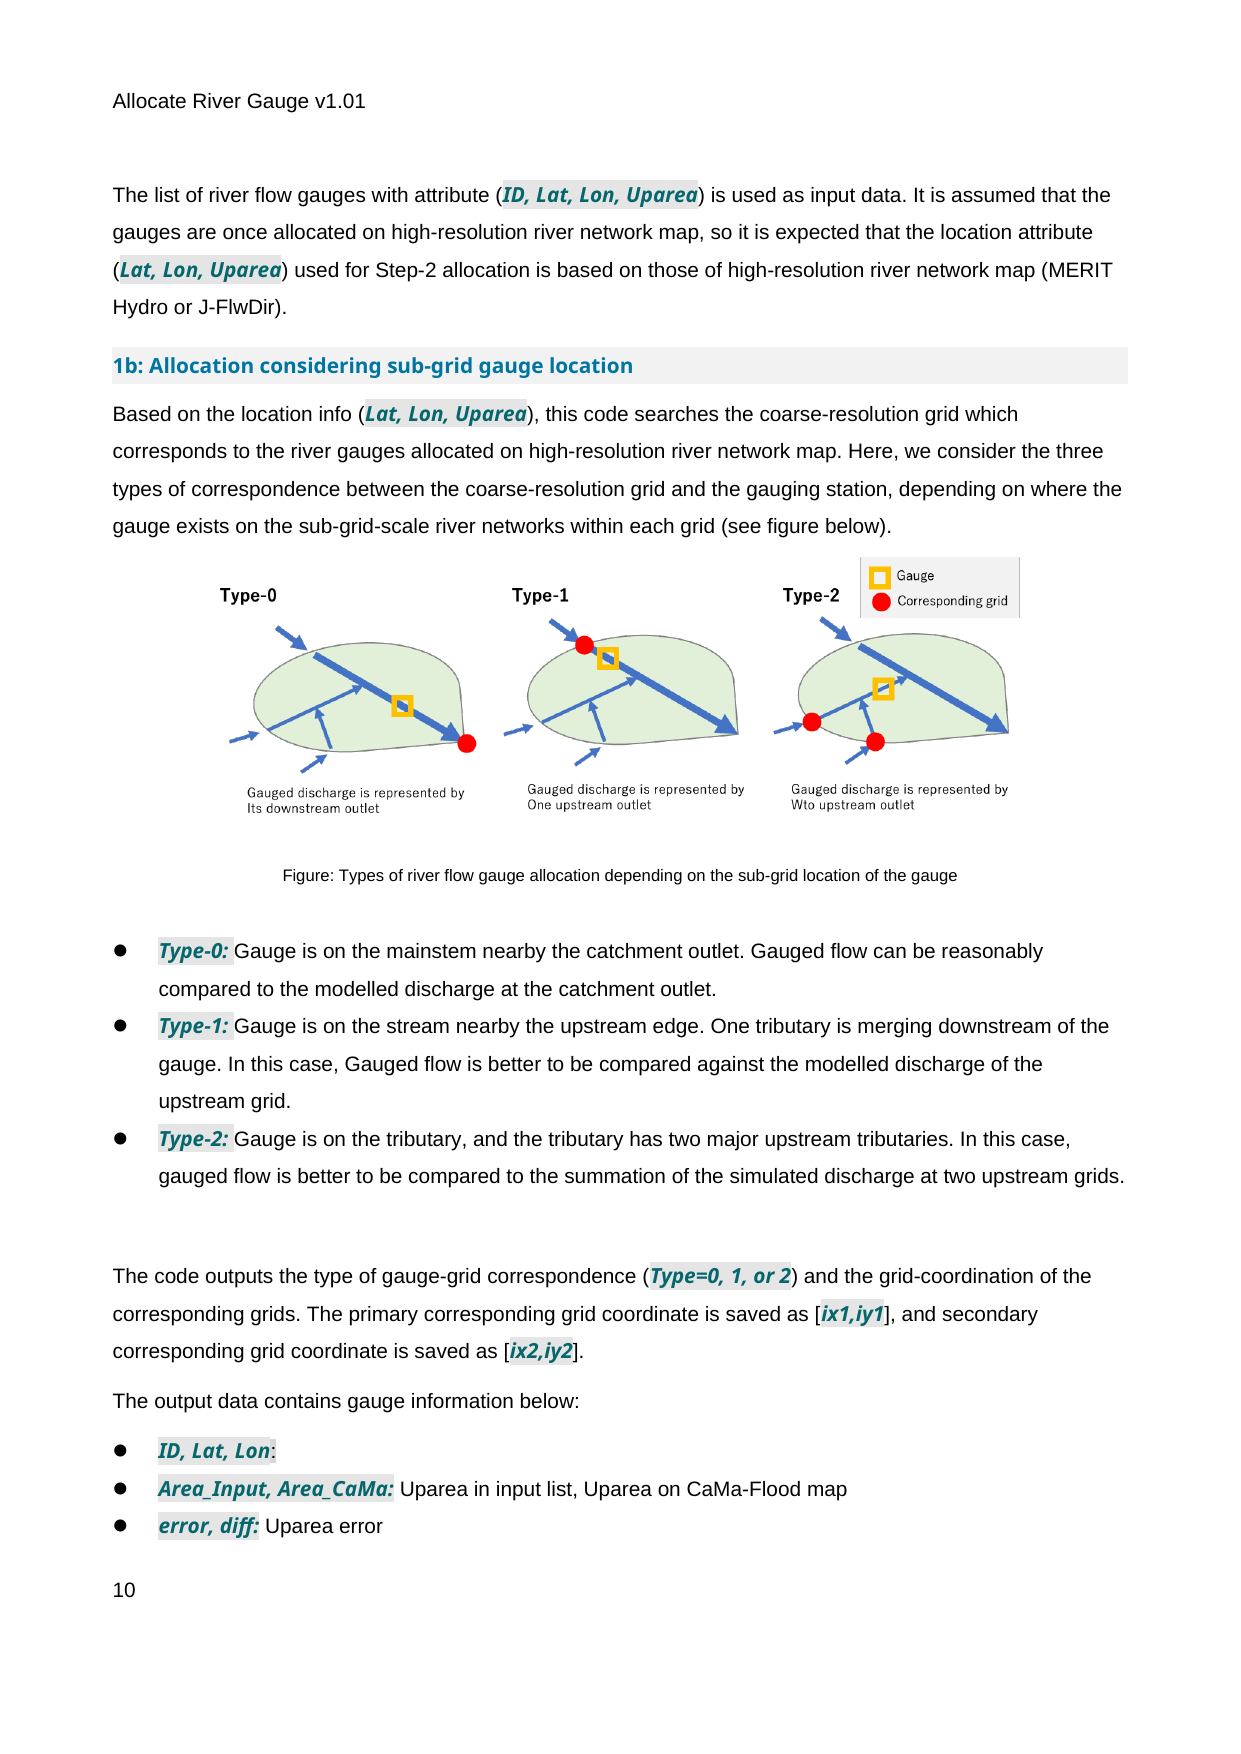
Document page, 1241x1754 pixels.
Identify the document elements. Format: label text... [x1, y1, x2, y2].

text The list of river flow gauges with attribute (ID, Lat, Lon, Uparea) is used as input data. It is assumed that the gauges are once allocated on high-resolution river network map, so it is expected that the location attribute (Lat, Lon, Uparea) used for Step-2 allocation is based on those of high-resolution river network map (MERIT Hydro or J-FlwDir). [112, 176, 1128, 326]
list Area_Input, Area_CaMa: Uparea in input list, Uparea on CaMa-Flood map [112, 1469, 1128, 1507]
subtitle 1b: Allocation considering sub-grid gauge location [112, 347, 1128, 384]
list Type-0: Gauge is on the mainstem nearby the catchment outlet. Gauged flow can be reasonably compared to the modelled discharge at the catchment outlet. [112, 932, 1128, 1007]
text The output data contains gauge information below: [112, 1382, 1128, 1419]
list Type-2: Gauge is on the tributary, and the tributary has two major upstream tributaries. In this case, gauged flow is better to be compared to the summation of the simulated discharge at two upstream grids. [112, 1119, 1128, 1194]
text Figure: Types of river flow gauge allocation depending on the sub-grid location of the gauge [112, 857, 1128, 894]
picture [209, 557, 1031, 825]
list ID, Lat, Lon: [112, 1432, 1128, 1469]
text Based on the location info (Lat, Lon, Uparea), this code searches the coarse-resolution grid which corresponds to the river gauges allocated on high-resolution river network map. Here, we consider the three types of correspondence between the coarse-resolution grid and the gauging station, depending on where the gauge exists on the sub-grid-scale river networks within each grid (see figure below). [112, 394, 1128, 544]
list error, diff: Uparea error [112, 1507, 1128, 1544]
text The code outputs the type of gauge-grid correspondence (Type=0, 1, or 2) and the grid-coordination of the corresponding grids. The primary corresponding grid coordinate is saved as [ix1,iy1], and secondary corresponding grid coordinate is saved as [ix2,iy2]. [112, 1257, 1128, 1369]
list Type-1: Gauge is on the stream nearby the upstream edge. One tributary is merging downstream of the gauge. In this case, Gauged flow is better to be compared against the modelled discharge of the upstream grid. [112, 1007, 1128, 1119]
